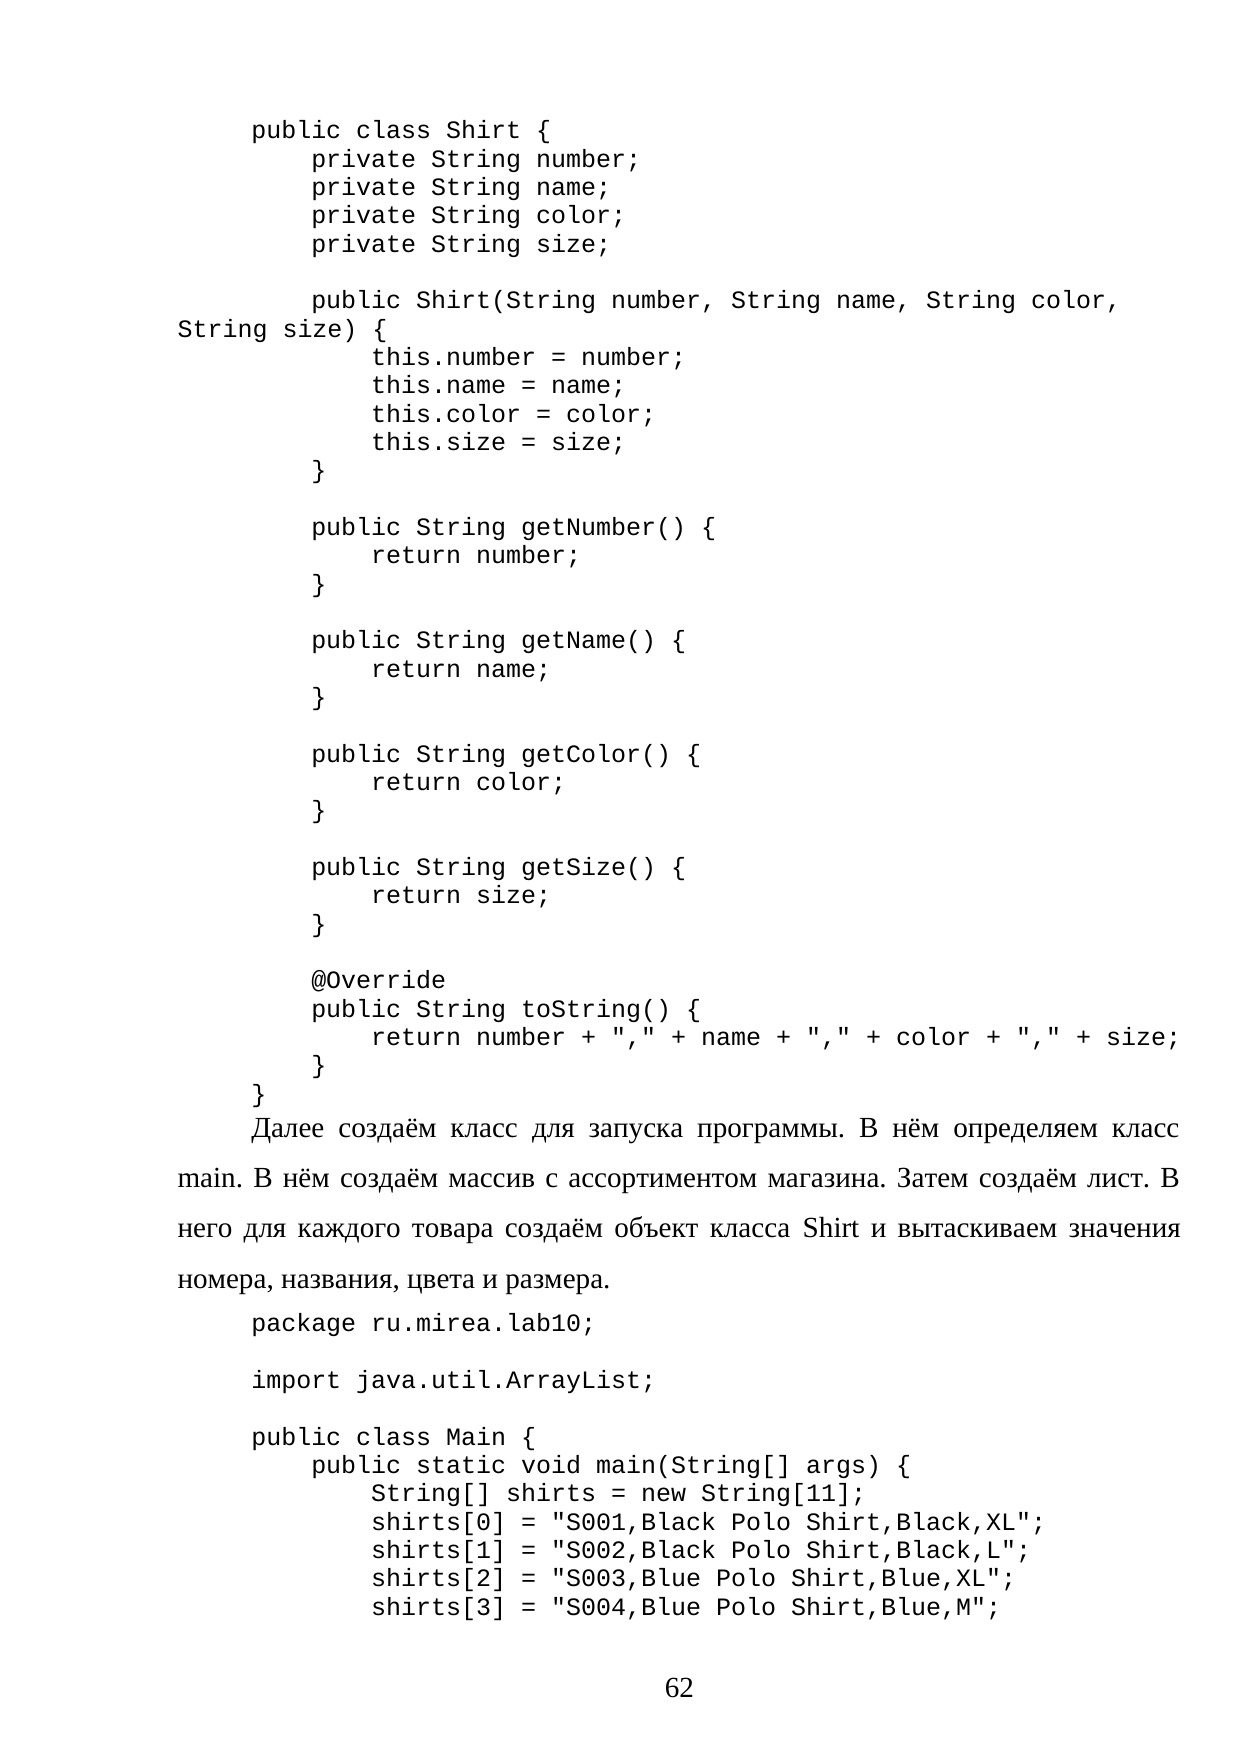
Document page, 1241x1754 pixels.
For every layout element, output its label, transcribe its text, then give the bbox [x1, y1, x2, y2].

text } [177, 1053, 1181, 1081]
text } [177, 571, 1181, 600]
text shirts[3] = "S004,Blue Polo Shirt,Blue,M"; [177, 1594, 1181, 1623]
text private String number; [177, 146, 1181, 175]
text shirts[1] = "S002,Black Polo Shirt,Black,L"; [177, 1538, 1181, 1566]
text public static void main(String[] args) { [177, 1453, 1181, 1481]
text public class Main { [177, 1424, 1181, 1453]
text } [177, 685, 1181, 713]
text public Shirt(String number, String name, String color, String size) { [177, 288, 1181, 345]
text } [177, 798, 1181, 826]
text this.size = size; [177, 430, 1181, 458]
text @Override [177, 968, 1181, 996]
text return color; [177, 770, 1181, 798]
text public String toString() { [177, 996, 1181, 1025]
text private String size; [177, 231, 1181, 260]
text public String getNumber() { [177, 515, 1181, 543]
text return number; [177, 543, 1181, 571]
text } [177, 911, 1181, 940]
text return name; [177, 656, 1181, 685]
text package ru.mirea.lab10; [177, 1311, 1181, 1339]
text public String getName() { [177, 628, 1181, 656]
text String[] shirts = new String[11]; [177, 1481, 1181, 1509]
text private String name; [177, 175, 1181, 203]
text } [177, 1081, 1181, 1110]
text this.name = name; [177, 373, 1181, 401]
text public String getSize() { [177, 855, 1181, 883]
text shirts[2] = "S003,Blue Polo Shirt,Blue,XL"; [177, 1566, 1181, 1594]
text public String getColor() { [177, 741, 1181, 770]
text private String color; [177, 203, 1181, 231]
text Далее создаём класс для запуска программы. В нём определяем класс main. В нём создаём массив с ассортиментом магазина. Затем создаём лист. В него для каждого товара создаём объект класса Shirt и вытаскиваем значения номера, названия, цвета и размера. [177, 1110, 1181, 1294]
text this.number = number; [177, 345, 1181, 373]
text shirts[0] = "S001,Black Polo Shirt,Black,XL"; [177, 1509, 1181, 1538]
text this.color = color; [177, 401, 1181, 430]
text public class Shirt { [177, 118, 1181, 146]
text } [177, 458, 1181, 486]
text return size; [177, 883, 1181, 911]
text import java.util.ArrayList; [177, 1368, 1181, 1396]
text return number + "," + name + "," + color + "," + size; [177, 1025, 1181, 1053]
